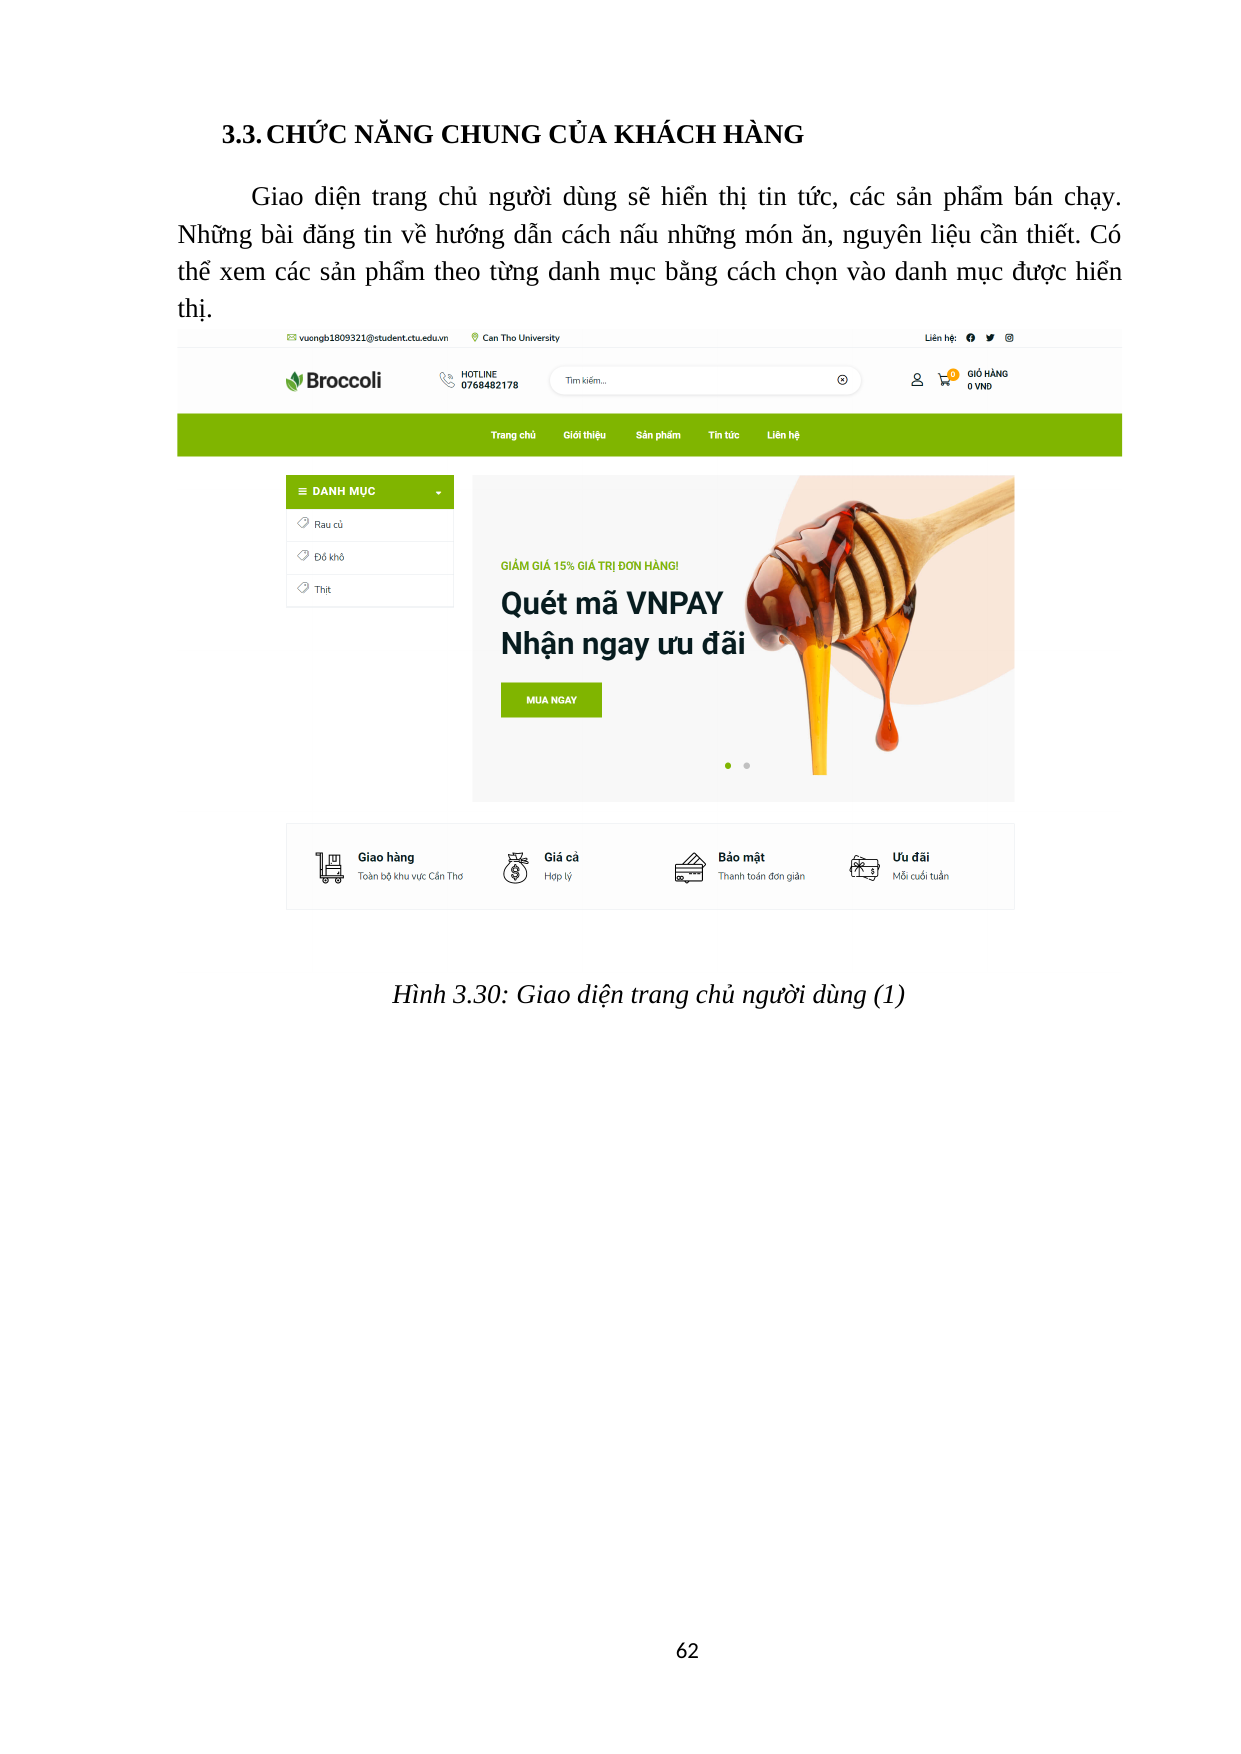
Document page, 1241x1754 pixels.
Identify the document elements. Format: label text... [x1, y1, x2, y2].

picture [177, 329, 1123, 973]
list CHỨC NĂNG CHUNG CỦA KHÁCH HÀNG [222, 118, 1122, 149]
text Hình 3.30: Giao diện trang chủ người dùng (1) [177, 978, 1122, 1009]
text Giao diện trang chủ người dùng sẽ hiển thị tin tức, các sản phẩm bán chạy. Những bài đăng tin về hướng dẫn cách nấu những món ăn, nguyên liệu cần thiết. Có thể xem các sản phẩm theo từng danh mục bằng cách chọn vào danh mục được hiển thị. [177, 180, 1122, 323]
